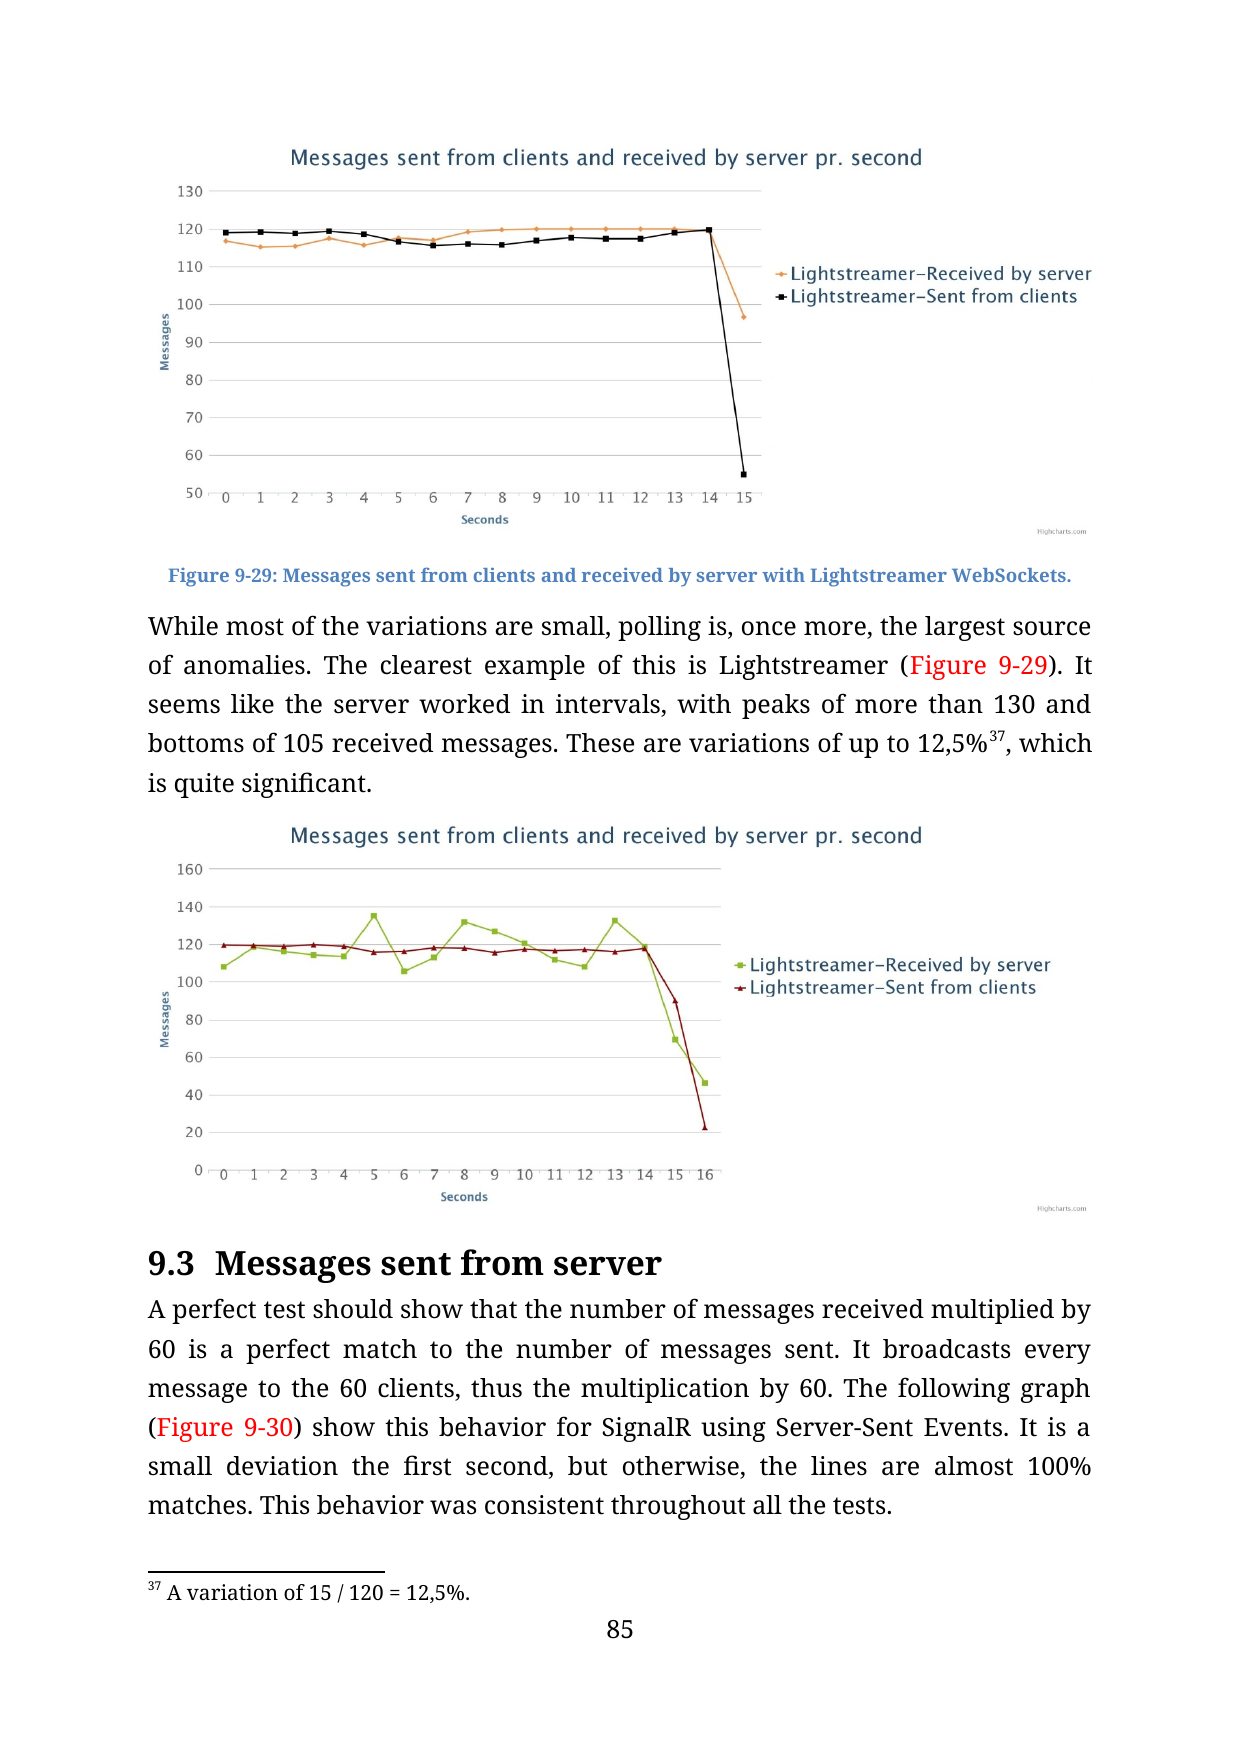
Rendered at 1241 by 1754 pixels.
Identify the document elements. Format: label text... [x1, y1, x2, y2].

picture [147, 825, 1093, 1214]
picture [147, 147, 1093, 537]
subtitle Messages sent from server [148, 1240, 1092, 1285]
